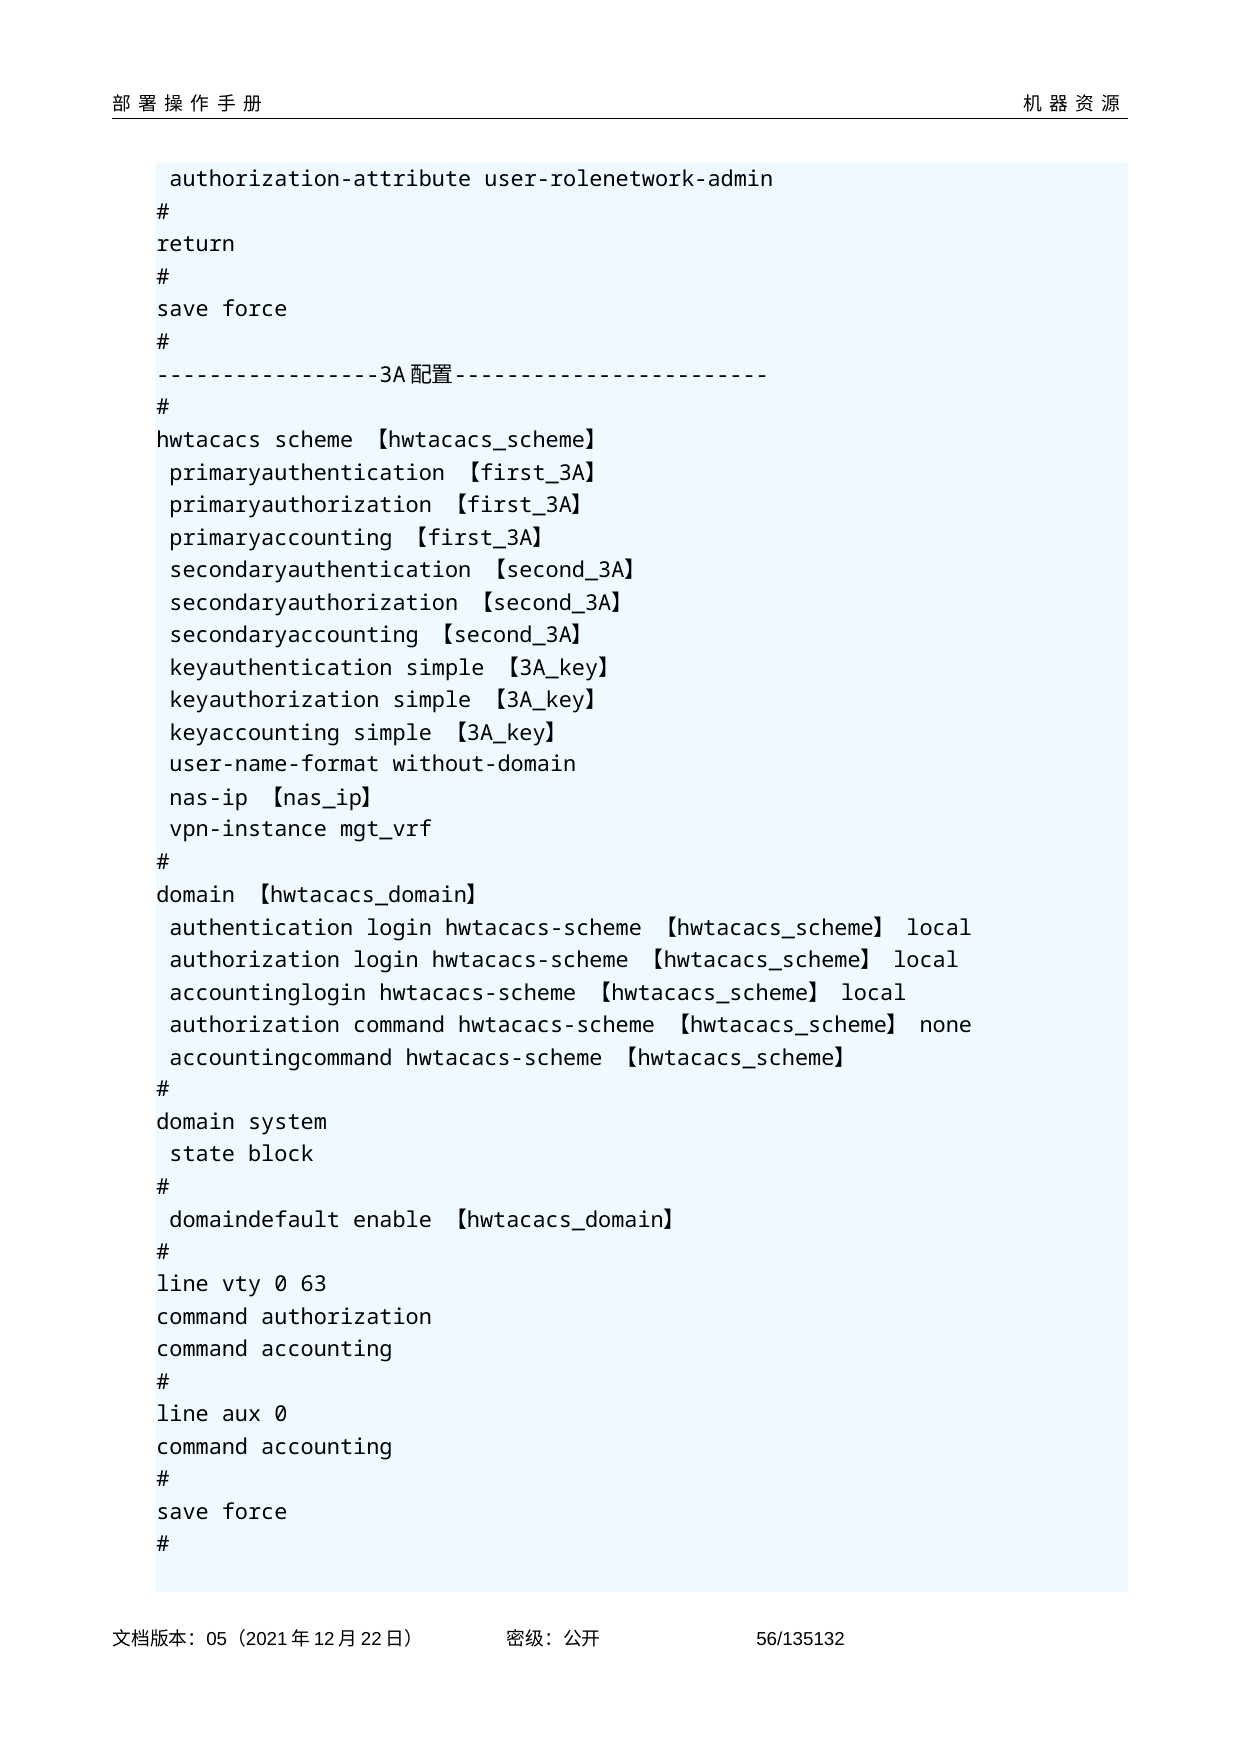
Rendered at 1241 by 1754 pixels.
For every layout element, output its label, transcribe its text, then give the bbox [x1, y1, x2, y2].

text # [156, 1234, 1128, 1267]
text user-name-format without-domain [156, 747, 1128, 779]
text keyauthorization simple 【3A_key】 [156, 682, 1128, 714]
text state block [156, 1137, 1128, 1169]
text authentication login hwtacacs-scheme 【hwtacacs_scheme】 local [156, 909, 1128, 942]
text # [156, 1072, 1128, 1104]
text domain 【hwtacacs_domain】 [156, 877, 1128, 909]
text # [156, 1527, 1128, 1559]
text vpn-instance mgt_vrf [156, 812, 1128, 844]
text domaindefault enable 【hwtacacs_domain】 [156, 1202, 1128, 1234]
text primaryaccounting 【first_3A】 [156, 519, 1128, 552]
text -----------------3A配置------------------------ [156, 357, 1128, 389]
text # [156, 324, 1128, 357]
text # [156, 1364, 1128, 1397]
text # [156, 259, 1128, 292]
text accountingcommand hwtacacs-scheme 【hwtacacs_scheme】 [156, 1039, 1128, 1072]
text primaryauthentication 【first_3A】 [156, 454, 1128, 487]
text accountinglogin hwtacacs-scheme 【hwtacacs_scheme】 local [156, 974, 1128, 1007]
text secondaryauthorization 【second_3A】 [156, 584, 1128, 617]
text keyauthentication simple 【3A_key】 [156, 649, 1128, 682]
text return [156, 227, 1128, 259]
text authorization login hwtacacs-scheme 【hwtacacs_scheme】 local [156, 942, 1128, 974]
text line vty 0 63 [156, 1267, 1128, 1299]
text primaryauthorization 【first_3A】 [156, 487, 1128, 519]
text save force [156, 292, 1128, 324]
text secondaryauthentication 【second_3A】 [156, 552, 1128, 584]
text domain system [156, 1104, 1128, 1137]
text authorization-attribute user-rolenetwork-admin [156, 162, 1128, 194]
text # [156, 844, 1128, 877]
text hwtacacs scheme 【hwtacacs_scheme】 [156, 422, 1128, 454]
text keyaccounting simple 【3A_key】 [156, 714, 1128, 747]
text line aux 0 [156, 1397, 1128, 1429]
text save force [156, 1494, 1128, 1527]
text authorization command hwtacacs-scheme 【hwtacacs_scheme】 none [156, 1007, 1128, 1039]
text command authorization [156, 1299, 1128, 1332]
text # [156, 1169, 1128, 1202]
text # [156, 1462, 1128, 1494]
text # [156, 194, 1128, 227]
text command accounting [156, 1429, 1128, 1462]
text command accounting [156, 1332, 1128, 1364]
text # [156, 389, 1128, 422]
text nas-ip 【nas_ip】 [156, 779, 1128, 812]
text secondaryaccounting 【second_3A】 [156, 617, 1128, 649]
